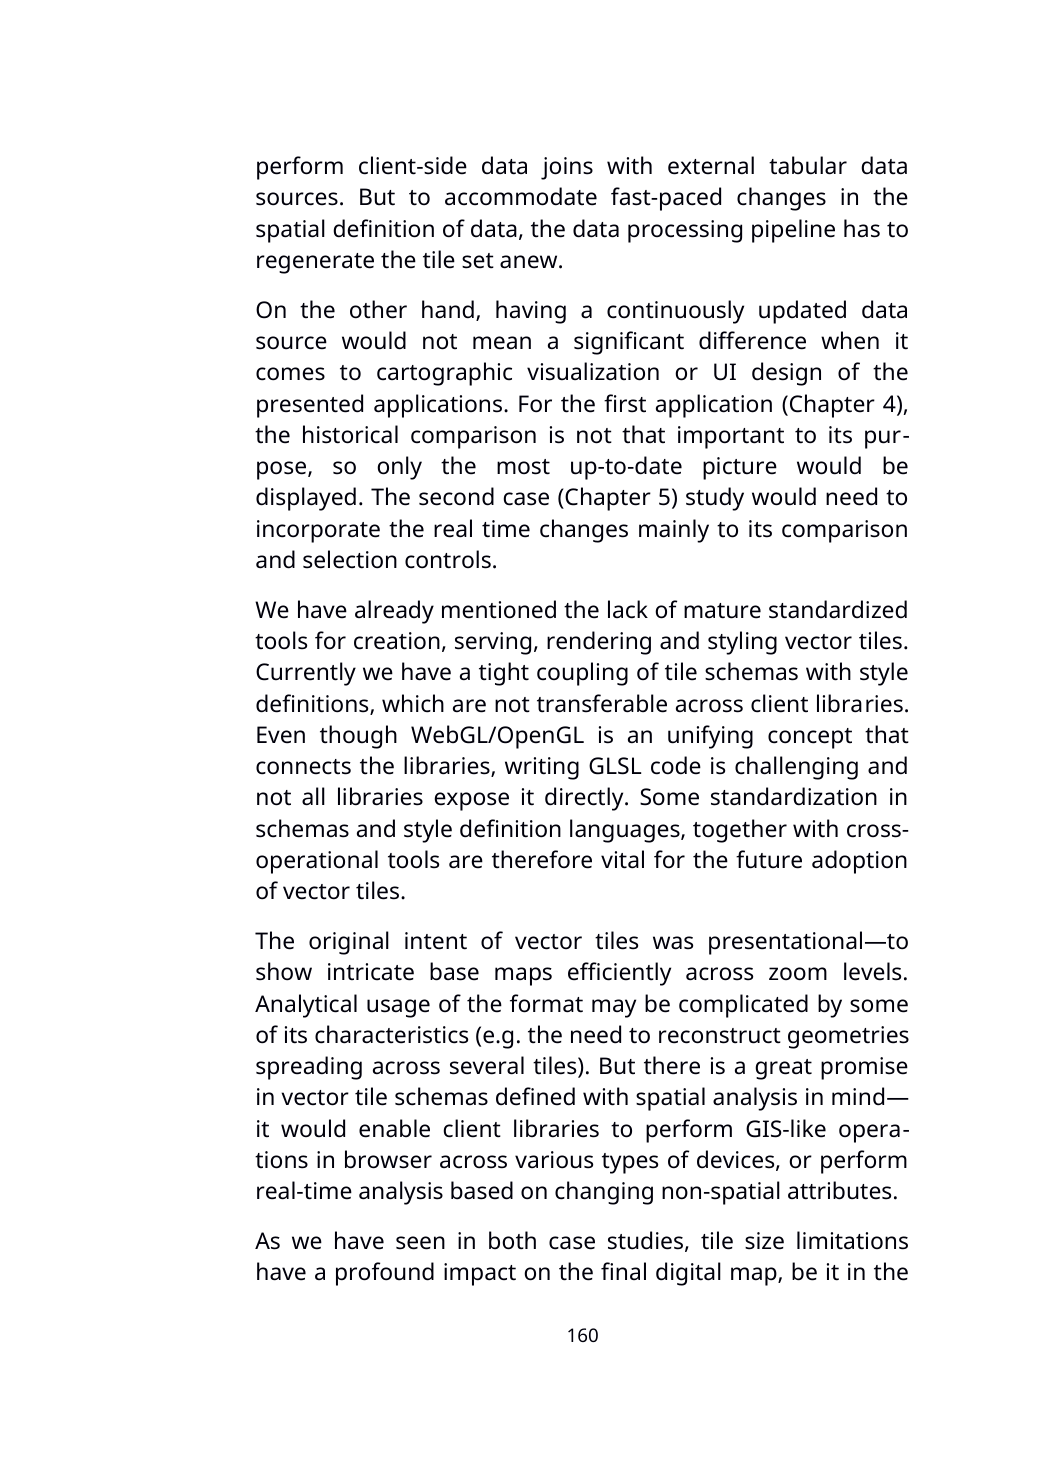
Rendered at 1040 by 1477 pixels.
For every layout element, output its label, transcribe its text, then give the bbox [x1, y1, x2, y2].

text The original intent of vector tiles was presentational—to show intricate base maps efficiently across zoom levels. Analytical usage of the format may be complicated by some of its characteristics (e.g. the need to reconstruct geometries spreading across several tiles). But there is a great promise in vector tile schemas defined with spatial analysis in mind—it would enable client libraries to perform GIS-like operations in browser across various types of devices, or perform real-time analysis based on changing non-spatial attributes. [255, 925, 910, 1206]
text We have already mentioned the lack of mature standardized tools for creation, serving, rendering and styling vector tiles. Currently we have a tight coupling of tile schemas with style definitions, which are not transferable across client libraries. Even though WebGL/OpenGL is an unifying concept that connects the libraries, writing GLSL code is challenging and not all libraries expose it directly. Some standardization in schemas and style definition languages, together with cross-operational tools are therefore vital for the future adoption of vector tiles. [255, 594, 910, 906]
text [255, 1225, 910, 1287]
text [255, 150, 910, 275]
text On the other hand, having a continuously updated data source would not mean a significant difference when it comes to cartographic visualization or UI design of the presented applications. For the first application (Chapter 4), the historical comparison is not that important to its purpose, so only the most up-to-date picture would be displayed. The second case (Chapter 5) study would need to incorporate the real time changes mainly to its comparison and selection controls. [255, 294, 910, 575]
